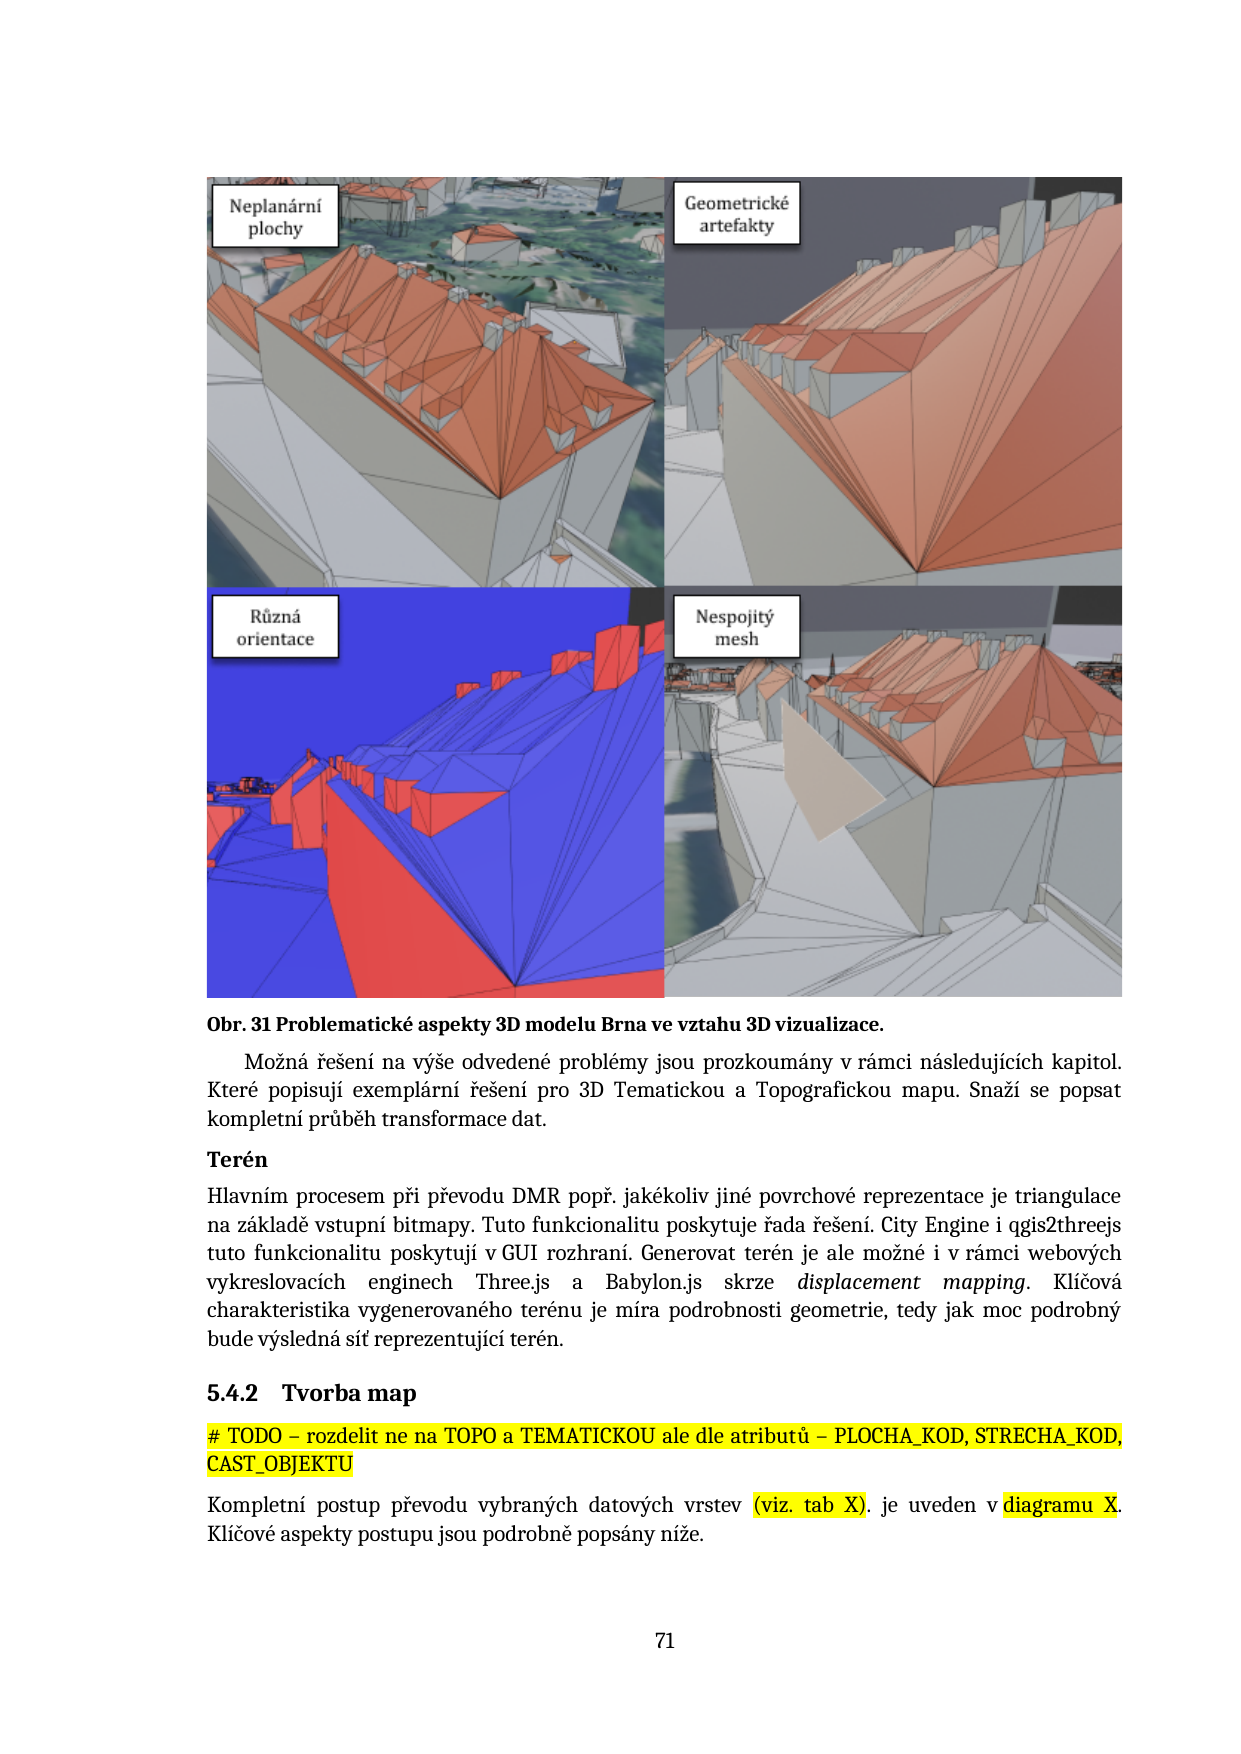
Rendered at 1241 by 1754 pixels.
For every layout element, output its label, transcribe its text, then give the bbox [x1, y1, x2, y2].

subtitle Tvorba map [207, 1379, 1122, 1408]
text Hlavním procesem při převodu DMR popř. jakékoliv jiné povrchové reprezentace je triangulace na základě vstupní bitmapy. Tuto funkcionalitu poskytuje řada řešení. City Engine i qgis2threejs tuto funkcionalitu poskytují v GUI rozhraní. Generovat terén je ale možné i v rámci webových vykreslovacích enginech Three.js a Babylon.js skrze displacement mapping. Klíčová charakteristika vygenerovaného terénu je míra podrobnosti geometrie, tedy jak moc podrobný bude výsledná síť reprezentující terén. [207, 1183, 1122, 1352]
text Možná řešení na výše odvedené problémy jsou prozkoumány v rámci následujících kapitol. Které popisují exemplární řešení pro 3D Tematickou a Topografickou mapu. Snaží se popsat kompletní průběh transformace dat. [207, 1049, 1122, 1132]
text Kompletní postup převodu vybraných datových vrstev (viz. tab X). je uveden v diagramu X. Klíčové aspekty postupu jsou podrobně popsány níže. [207, 1492, 1122, 1547]
text Obr. 31 Problematické aspekty 3D modelu Brna ve vztahu 3D vizualizace. [207, 1012, 1122, 1036]
picture [206, 177, 1123, 998]
text Terén [207, 1147, 1122, 1173]
text # TODO – rozdelit ne na TOPO a TEMATICKOU ale dle atributů – PLOCHA_KOD, STRECHA_KOD, CAST_OBJEKTU [207, 1449, 1122, 1477]
